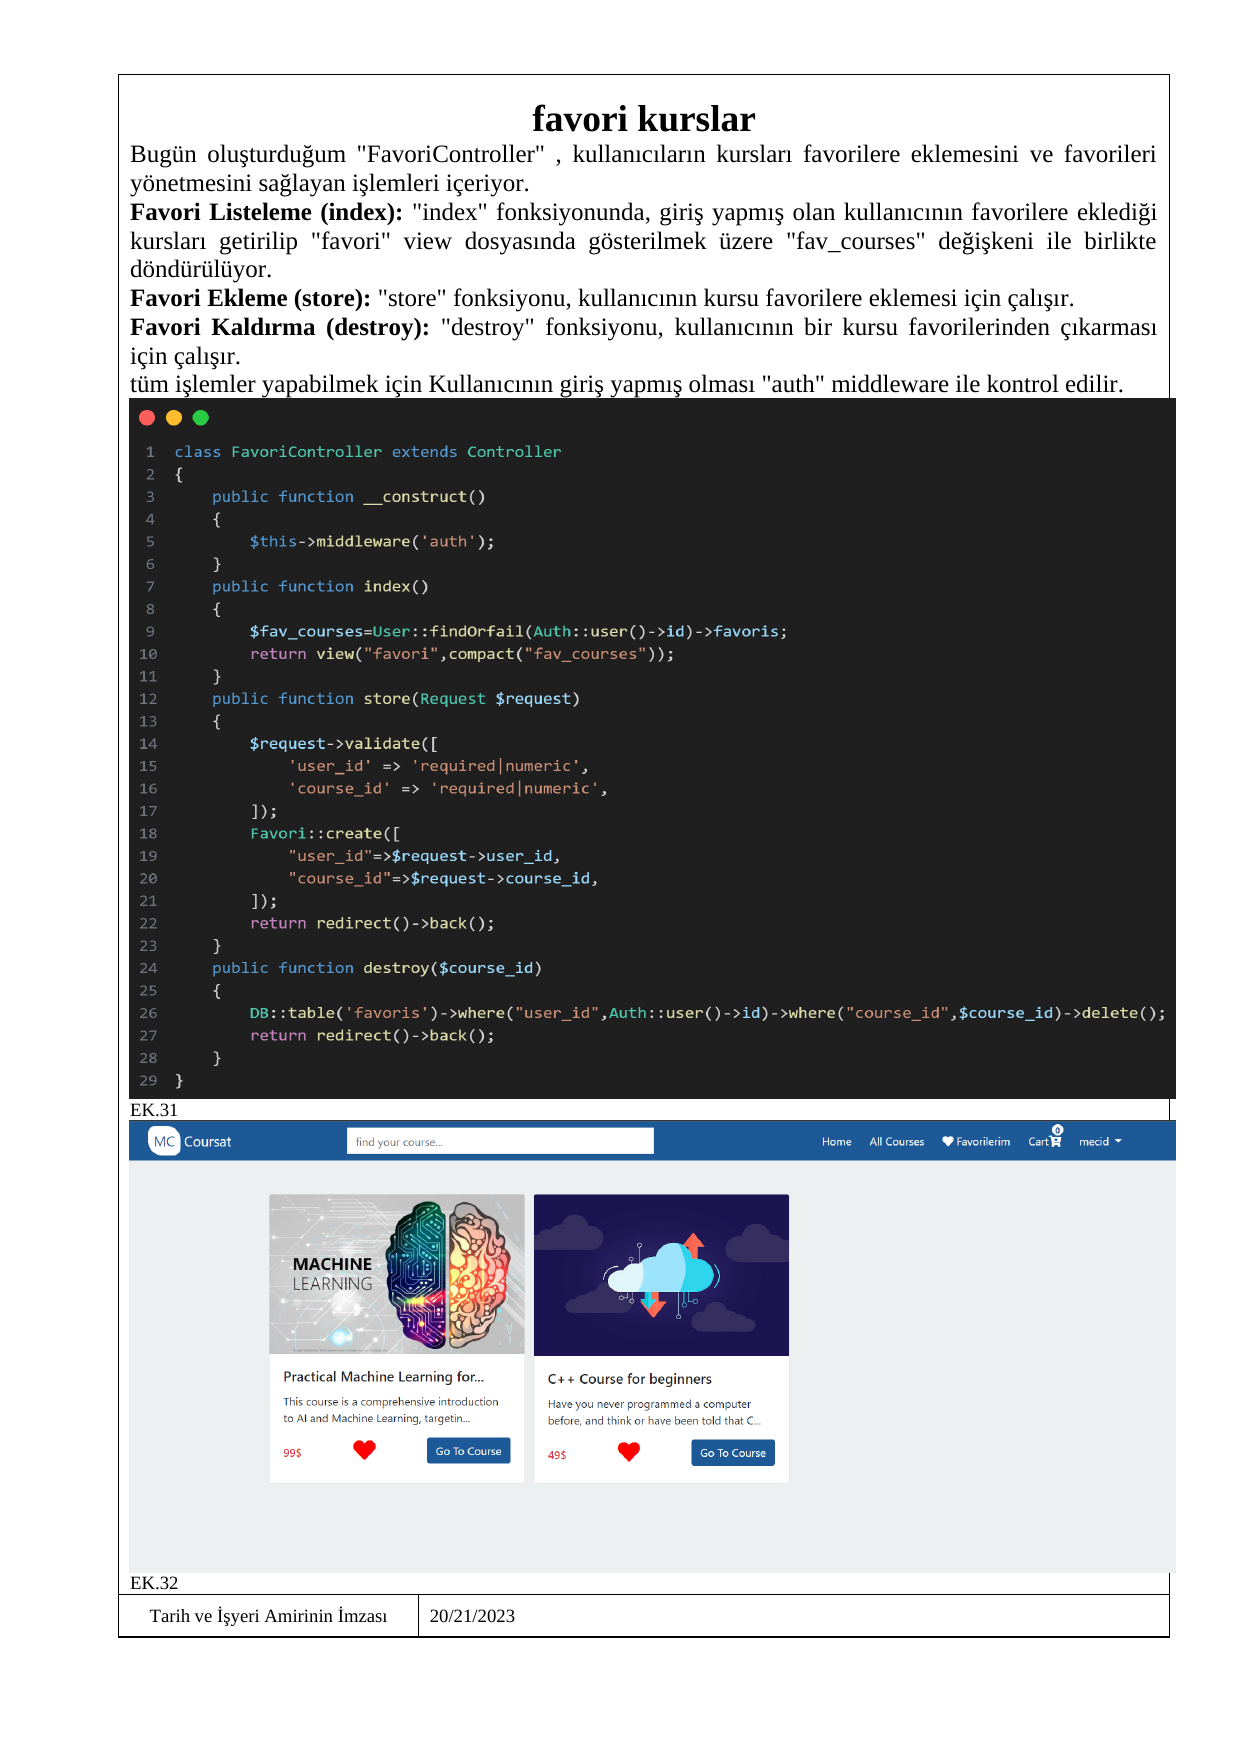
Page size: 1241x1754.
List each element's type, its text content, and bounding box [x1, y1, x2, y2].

table_cell Tarih ve İşyeri Amirinin İmzası [119, 1595, 418, 1636]
table_header favori kurslar Bugün oluşturduğum "FavoriController" , kullanıcıların kursları favorilere eklemesini ve favorileri yönetmesini sağlayan işlemleri içeriyor. Favori Listeleme (index): "index" fonksiyonunda, giriş yapmış olan kullanıcının favorilere eklediği kursları getirilip "favori" view dosyasında gösterilmek üzere "fav_courses" değişkeni ile birlikte döndürülüyor. Favori Ekleme (store): "store" fonksiyonu, kullanıcının kursu favorilere eklemesi için çalışır. Favori Kaldırma (destroy): "destroy" fonksiyonu, kullanıcının bir kursu favorilerinden çıkarması için çalışır. tüm işlemler yapabilmek için Kullanıcının giriş yapmış olması "auth" middleware ile kontrol edilir. EK.31 EK.32 [119, 75, 1169, 1594]
picture [129, 398, 1176, 1099]
picture [129, 1120, 1176, 1573]
table_cell 20/21/2023 [419, 1595, 1169, 1636]
